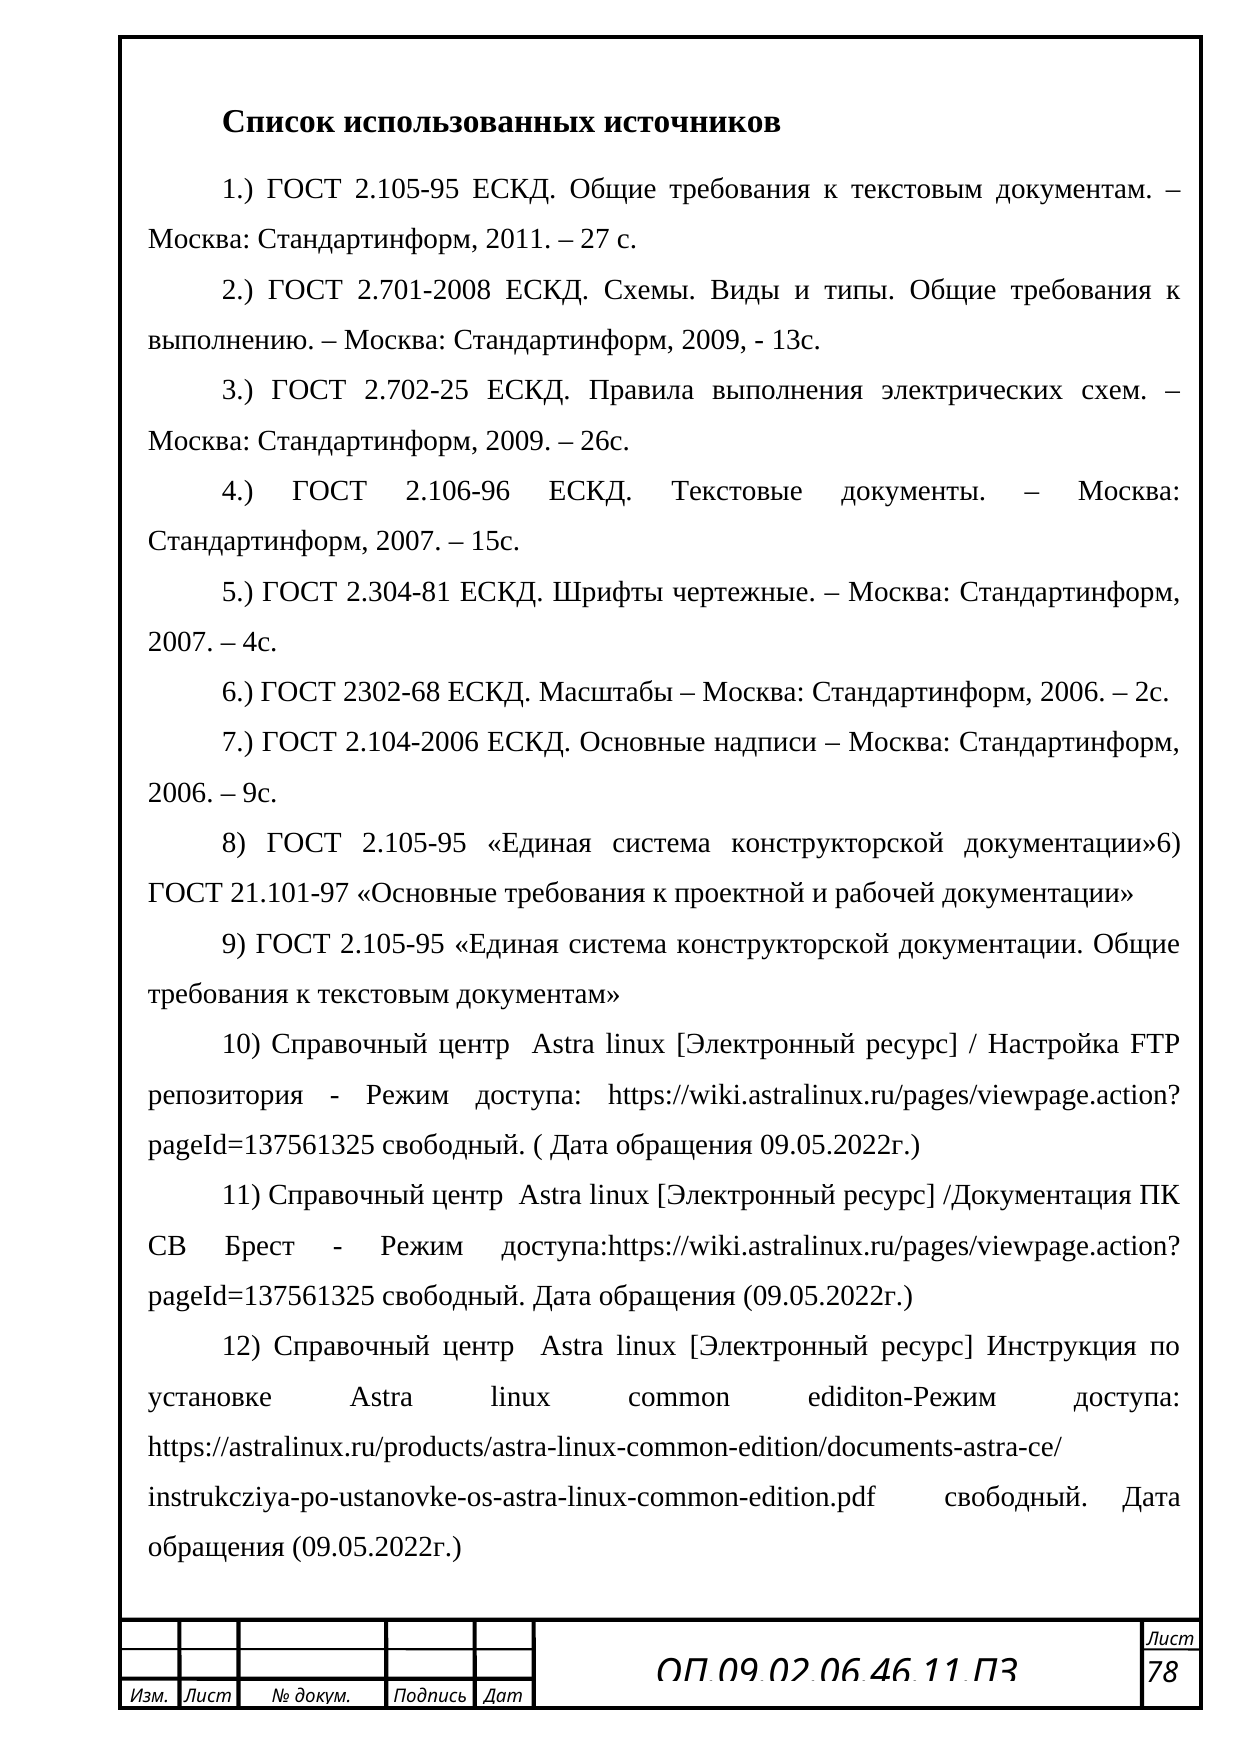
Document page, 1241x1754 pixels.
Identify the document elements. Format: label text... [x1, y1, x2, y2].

text 5.) ГОСТ 2.304-81 ЕСКД. Шрифты чертежные. – Москва: Стандартинформ, 2007. – 4с. [148, 574, 1181, 657]
text 10) Справочный центр Astra linux [Электронный ресурс] / Настройка FTP репозитория - Режим доступа: https://wiki.astralinux.ru/pages/viewpage.action? pageId=137561325 свободный. ( Дата обращения 09.05.2022г.) [148, 1026, 1181, 1161]
text 6.) ГОСТ 2302-68 ЕСКД. Масштабы – Москва: Стандартинформ, 2006. – 2с. [148, 674, 1181, 708]
text 12) Справочный центр Astra linux [Электронный ресурс] Инструкция по установке Astra linux common ediditon-Режим доступа: https://astralinux.ru/products/astra-linux-common-edition/documents-astra-ce/instrukcziya-po-ustanovke-os-astra-linux-common-edition.pdf свободный. Дата обращения (09.05.2022г.) [148, 1328, 1181, 1563]
text 1.) ГОСТ 2.105-95 ЕСКД. Общие требования к текстовым документам. – Москва: Стандартинформ, 2011. – 27 с. [148, 171, 1181, 255]
text 2.) ГОСТ 2.701-2008 ЕСКД. Схемы. Виды и типы. Общие требования к выполнению. – Москва: Стандартинформ, 2009, - 13с. [148, 272, 1181, 356]
text 4.) ГОСТ 2.106-96 ЕСКД. Текстовые документы. – Москва: Стандартинформ, 2007. – 15с. [148, 473, 1181, 557]
text 3.) ГОСТ 2.702-25 ЕСКД. Правила выполнения электрических схем. – Москва: Стандартинформ, 2009. – 26с. [148, 372, 1181, 456]
text 11) Справочный центр Astra linux [Электронный ресурс] /Документация ПК СВ Брест - Режим доступа:https://wiki.astralinux.ru/pages/viewpage.action? pageId=137561325 свободный. Дата обращения (09.05.2022г.) [148, 1177, 1181, 1312]
text 8) ГОСТ 2.105-95 «Единая система конструкторской документации»6) ГОСТ 21.101-97 «Основные требования к проектной и рабочей документации» [148, 825, 1181, 909]
text 7.) ГОСТ 2.104-2006 ЕСКД. Основные надписи – Москва: Стандартинформ, 2006. – 9с. [148, 724, 1181, 808]
text Список использованных источников [148, 101, 1181, 139]
text 9) ГОСТ 2.105-95 «Единая система конструкторской документации. Общие требования к текстовым документам» [148, 926, 1181, 1010]
